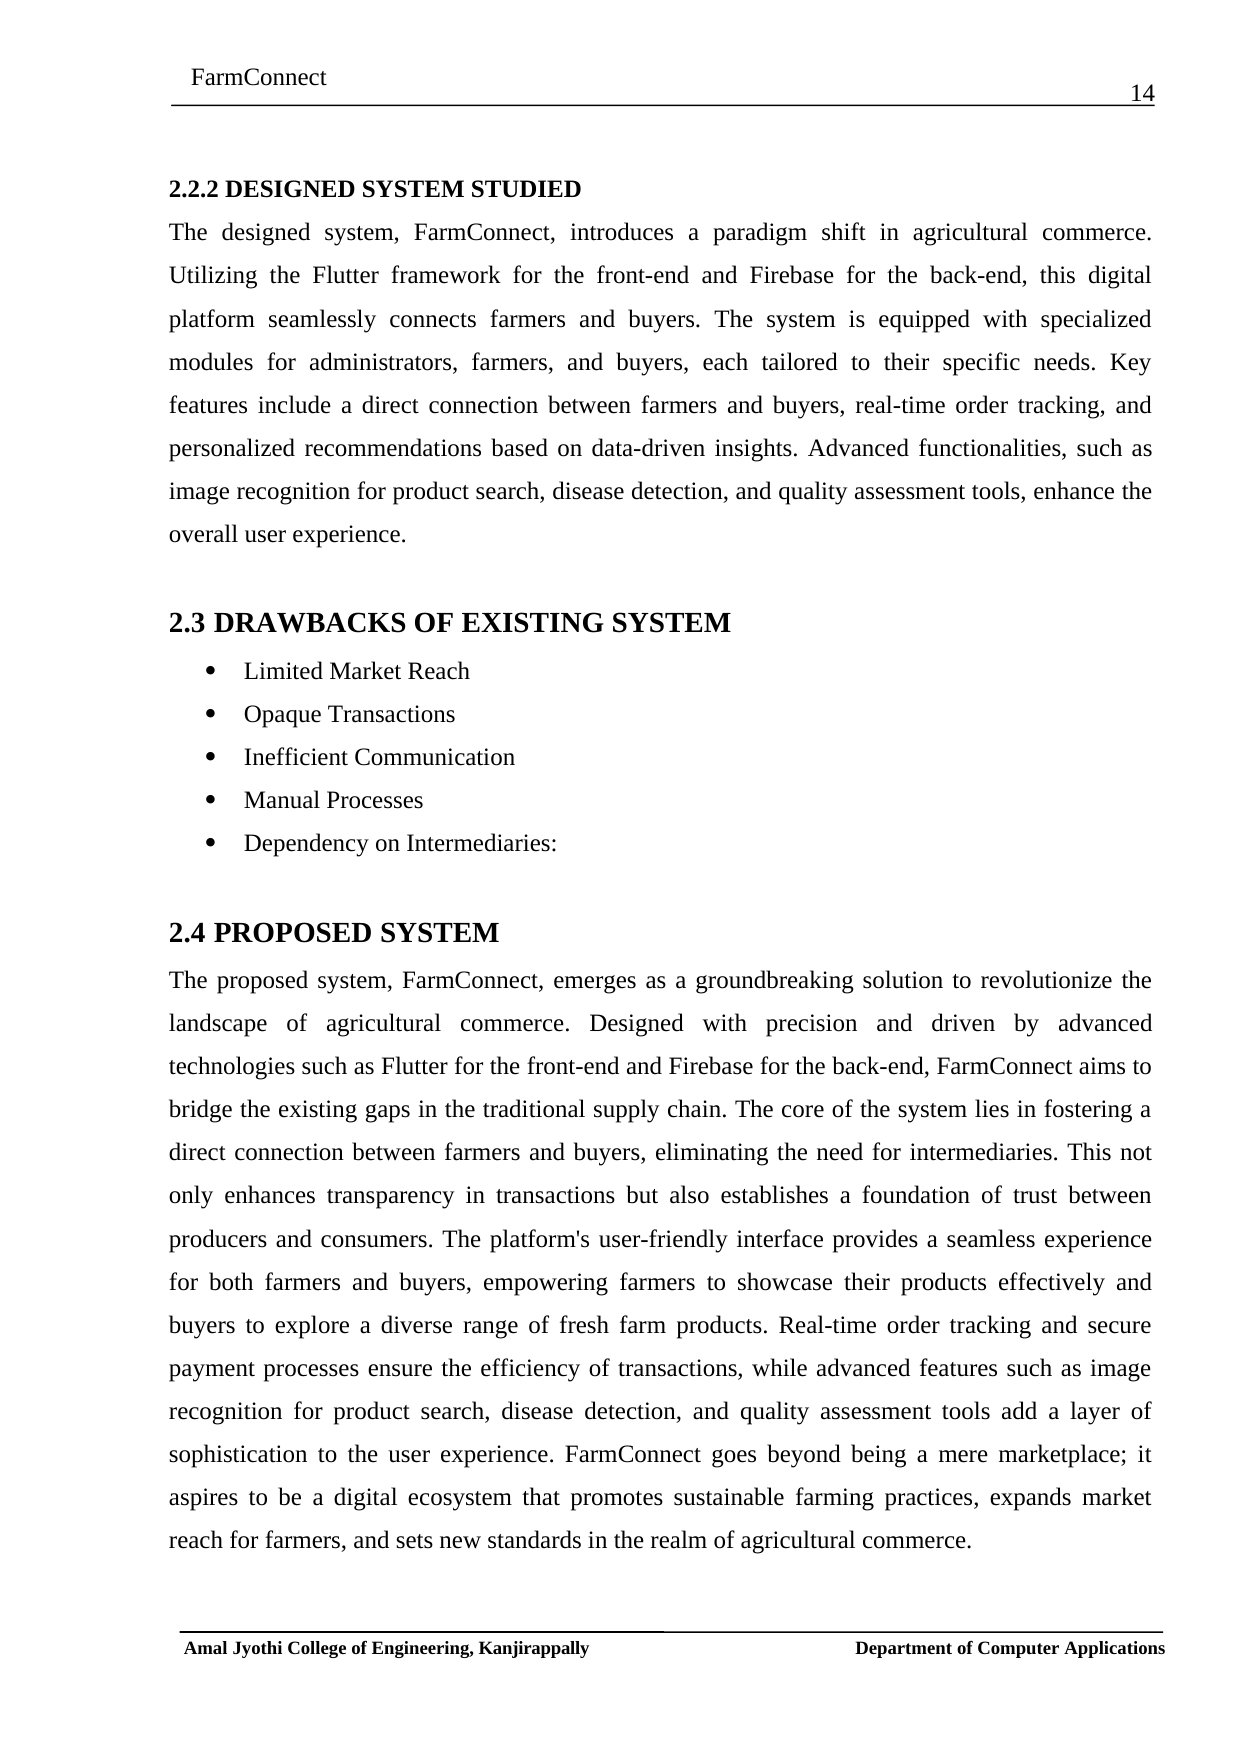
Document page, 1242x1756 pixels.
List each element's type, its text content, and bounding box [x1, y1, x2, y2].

list Inefficient Communication [206, 742, 1153, 771]
list Opaque Transactions [206, 699, 1153, 728]
text The designed system, FarmConnect, introduces a paradigm shift in agricultural commerce. Utilizing the Flutter framework for the front-end and Firebase for the back-end, this digital platform seamlessly connects farmers and buyers. The system is equipped with specialized modules for administrators, farmers, and buyers, each tailored to their specific needs. Key features include a direct connection between farmers and buyers, real-time order tracking, and personalized recommendations based on data-driven insights. Advanced functionalities, such as image recognition for product search, disease detection, and quality assessment tools, enhance the overall user experience. [169, 217, 1153, 548]
subtitle PROPOSED SYSTEM [169, 915, 1153, 948]
text 2.2.2 DESIGNED SYSTEM STUDIED [169, 174, 1153, 203]
list Dependency on Intermediaries: [206, 828, 1153, 857]
list Limited Market Reach [206, 656, 1153, 685]
text The proposed system, FarmConnect, emerges as a groundbreaking solution to revolutionize the landscape of agricultural commerce. Designed with precision and driven by advanced technologies such as Flutter for the front-end and Firebase for the back-end, FarmConnect aims to bridge the existing gaps in the traditional supply chain. The core of the system lies in fostering a direct connection between farmers and buyers, eliminating the need for intermediaries. This not only enhances transparency in transactions but also establishes a foundation of trust between producers and consumers. The platform's user-friendly interface provides a seamless experience for both farmers and buyers, empowering farmers to showcase their products effectively and buyers to explore a diverse range of fresh farm products. Real-time order tracking and secure payment processes ensure the efficiency of transactions, while advanced features such as image recognition for product search, disease detection, and quality assessment tools add a layer of sophistication to the user experience. FarmConnect goes beyond being a mere marketplace; it aspires to be a digital ecosystem that promotes sustainable farming practices, expands market reach for farmers, and sets new standards in the realm of agricultural commerce. [169, 965, 1153, 1554]
subtitle DRAWBACKS OF EXISTING SYSTEM [169, 606, 1153, 639]
list Manual Processes [206, 785, 1153, 814]
